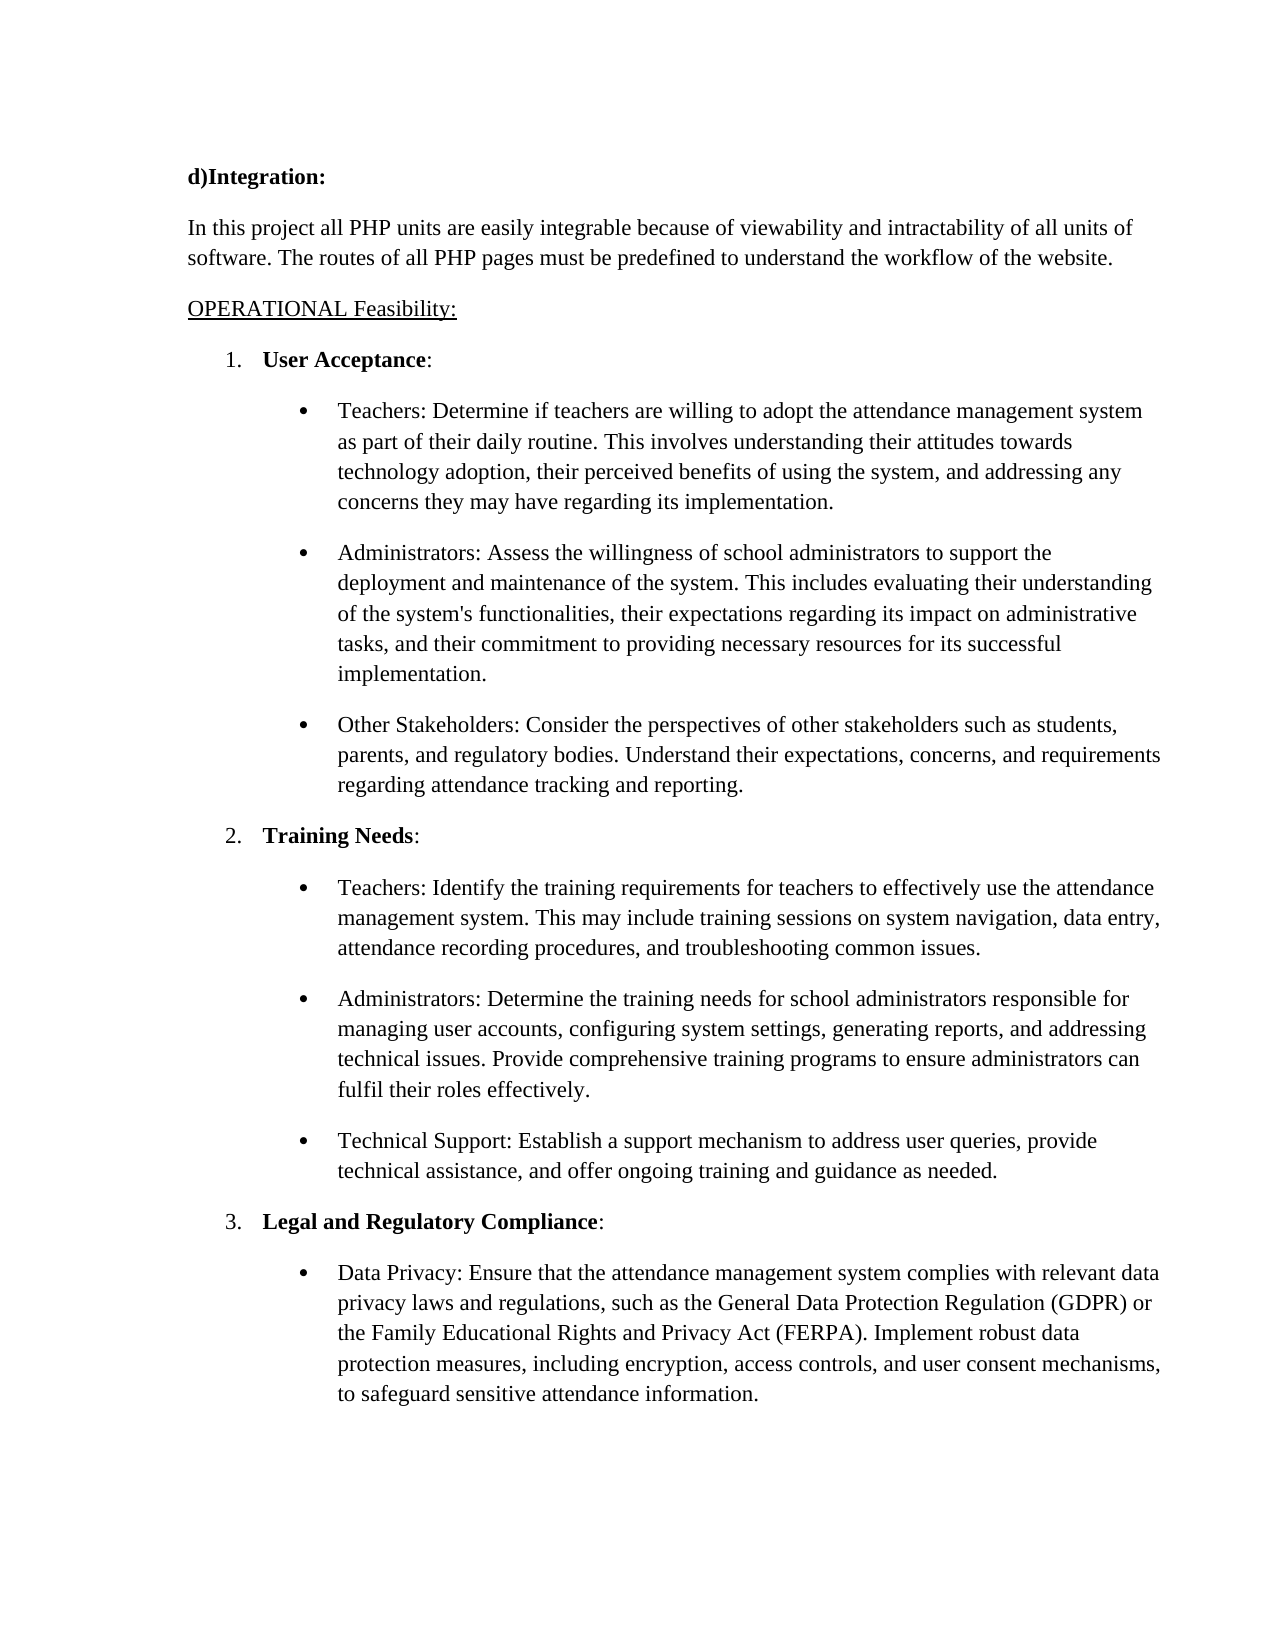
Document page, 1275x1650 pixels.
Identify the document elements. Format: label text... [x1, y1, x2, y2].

list Teachers: Identify the training requirements for teachers to effectively use the attendance management system. This may include training sessions on system navigation, data entry, attendance recording procedures, and troubleshooting common issues. [300, 873, 1162, 960]
list Administrators: Assess the willingness of school administrators to support the deployment and maintenance of the system. This includes evaluating their understanding of the system's functionalities, their expectations regarding its impact on administrative tasks, and their commitment to providing necessary resources for its successful implementation. [300, 539, 1162, 686]
list Training Needs: [225, 822, 1162, 849]
list Data Privacy: Ensure that the attendance management system complies with relevant data privacy laws and regulations, such as the General Data Protection Regulation (GDPR) or the Family Educational Rights and Privacy Act (FERPA). Implement robust data protection measures, including encryption, access controls, and user consent mechanisms, to safeguard sensitive attendance information. [300, 1259, 1162, 1406]
list Other Stakeholders: Consider the perspectives of other stakeholders such as students, parents, and regulatory bodies. Understand their expectations, concerns, and requirements regarding attendance tracking and reporting. [300, 711, 1162, 798]
list Administrators: Determine the training needs for school administrators responsible for managing user accounts, configuring system settings, generating reports, and addressing technical issues. Provide comprehensive training programs to ensure administrators can fulfil their roles effectively. [300, 985, 1162, 1102]
text d)Integration: [187, 163, 1162, 189]
text In this project all PHP units are easily integrable because of viewability and intractability of all units of software. The routes of all PHP pages must be predefined to understand the workflow of the website. [187, 214, 1162, 271]
list User Acceptance: [225, 346, 1162, 373]
list Legal and Regulatory Compliance: [225, 1208, 1162, 1234]
list Technical Support: Establish a support mechanism to address user queries, provide technical assistance, and offer ongoing training and guidance as needed. [300, 1127, 1162, 1183]
text OPERATIONAL Feasibility: [187, 295, 1162, 322]
list Teachers: Determine if teachers are willing to adopt the attendance management system as part of their daily routine. This involves understanding their attitudes towards technology adoption, their perceived benefits of using the system, and addressing any concerns they may have regarding its implementation. [300, 397, 1162, 514]
